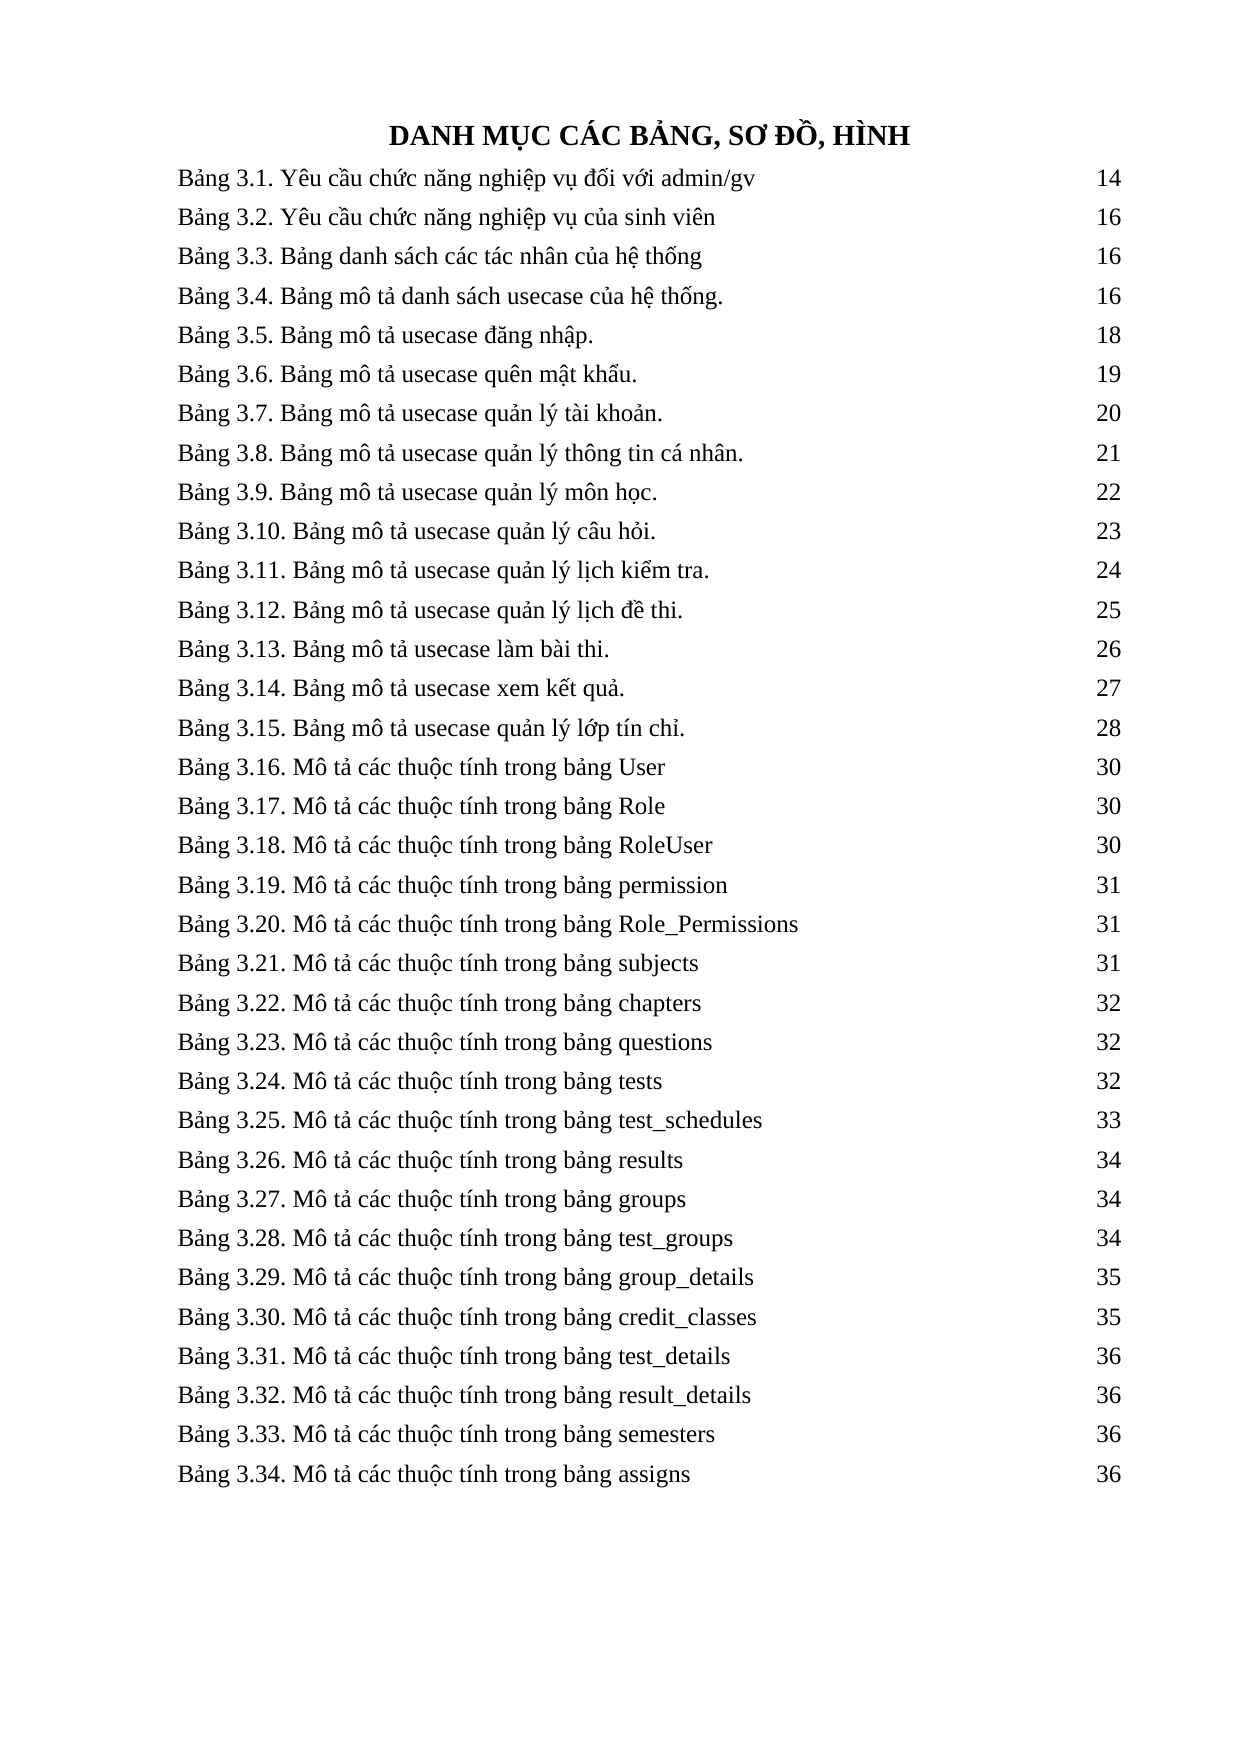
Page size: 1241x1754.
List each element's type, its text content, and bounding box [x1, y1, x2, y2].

text Bảng 3.9. Bảng mô tả usecase quản lý môn học. 22 [177, 477, 1122, 506]
text Bảng 3.6. Bảng mô tả usecase quên mật khẩu. 19 [177, 359, 1122, 388]
text Bảng 3.29. Mô tả các thuộc tính trong bảng group_details 35 [177, 1262, 1122, 1291]
text Bảng 3.34. Mô tả các thuộc tính trong bảng assigns 36 [177, 1459, 1122, 1488]
text Bảng 3.12. Bảng mô tả usecase quản lý lịch đề thi. 25 [177, 595, 1122, 624]
text Bảng 3.10. Bảng mô tả usecase quản lý câu hỏi. 23 [177, 516, 1122, 545]
text Bảng 3.11. Bảng mô tả usecase quản lý lịch kiểm tra. 24 [177, 556, 1122, 584]
text Bảng 3.2. Yêu cầu chức năng nghiệp vụ của sinh viên 16 [177, 202, 1122, 231]
text Bảng 3.33. Mô tả các thuộc tính trong bảng semesters 36 [177, 1419, 1122, 1448]
text Bảng 3.4. Bảng mô tả danh sách usecase của hệ thống. 16 [177, 281, 1122, 309]
subtitle DANH MỤC CÁC BẢNG, SƠ ĐỒ, HÌNH [177, 118, 1122, 152]
text Bảng 3.8. Bảng mô tả usecase quản lý thông tin cá nhân. 21 [177, 438, 1122, 467]
text Bảng 3.28. Mô tả các thuộc tính trong bảng test_groups 34 [177, 1223, 1122, 1252]
text Bảng 3.17. Mô tả các thuộc tính trong bảng Role 30 [177, 791, 1122, 820]
text Bảng 3.32. Mô tả các thuộc tính trong bảng result_details 36 [177, 1380, 1122, 1409]
text Bảng 3.3. Bảng danh sách các tác nhân của hệ thống 16 [177, 241, 1122, 270]
text Bảng 3.25. Mô tả các thuộc tính trong bảng test_schedules 33 [177, 1105, 1122, 1134]
text Bảng 3.21. Mô tả các thuộc tính trong bảng subjects 31 [177, 948, 1122, 977]
text Bảng 3.24. Mô tả các thuộc tính trong bảng tests 32 [177, 1066, 1122, 1095]
text Bảng 3.15. Bảng mô tả usecase quản lý lớp tín chỉ. 28 [177, 713, 1122, 741]
text Bảng 3.26. Mô tả các thuộc tính trong bảng results 34 [177, 1145, 1122, 1173]
text Bảng 3.27. Mô tả các thuộc tính trong bảng groups 34 [177, 1184, 1122, 1213]
text Bảng 3.20. Mô tả các thuộc tính trong bảng Role_Permissions 31 [177, 909, 1122, 938]
text Bảng 3.19. Mô tả các thuộc tính trong bảng permission 31 [177, 870, 1122, 898]
text Bảng 3.18. Mô tả các thuộc tính trong bảng RoleUser 30 [177, 831, 1122, 859]
text Bảng 3.1. Yêu cầu chức năng nghiệp vụ đối với admin/gv 14 [177, 163, 1122, 192]
text Bảng 3.5. Bảng mô tả usecase đăng nhập. 18 [177, 320, 1122, 349]
text Bảng 3.31. Mô tả các thuộc tính trong bảng test_details 36 [177, 1341, 1122, 1370]
text Bảng 3.7. Bảng mô tả usecase quản lý tài khoản. 20 [177, 398, 1122, 427]
text Bảng 3.30. Mô tả các thuộc tính trong bảng credit_classes 35 [177, 1302, 1122, 1331]
text Bảng 3.14. Bảng mô tả usecase xem kết quả. 27 [177, 673, 1122, 702]
text Bảng 3.22. Mô tả các thuộc tính trong bảng chapters 32 [177, 988, 1122, 1016]
text Bảng 3.16. Mô tả các thuộc tính trong bảng User 30 [177, 752, 1122, 781]
text Bảng 3.13. Bảng mô tả usecase làm bài thi. 26 [177, 634, 1122, 663]
text Bảng 3.23. Mô tả các thuộc tính trong bảng questions 32 [177, 1027, 1122, 1056]
